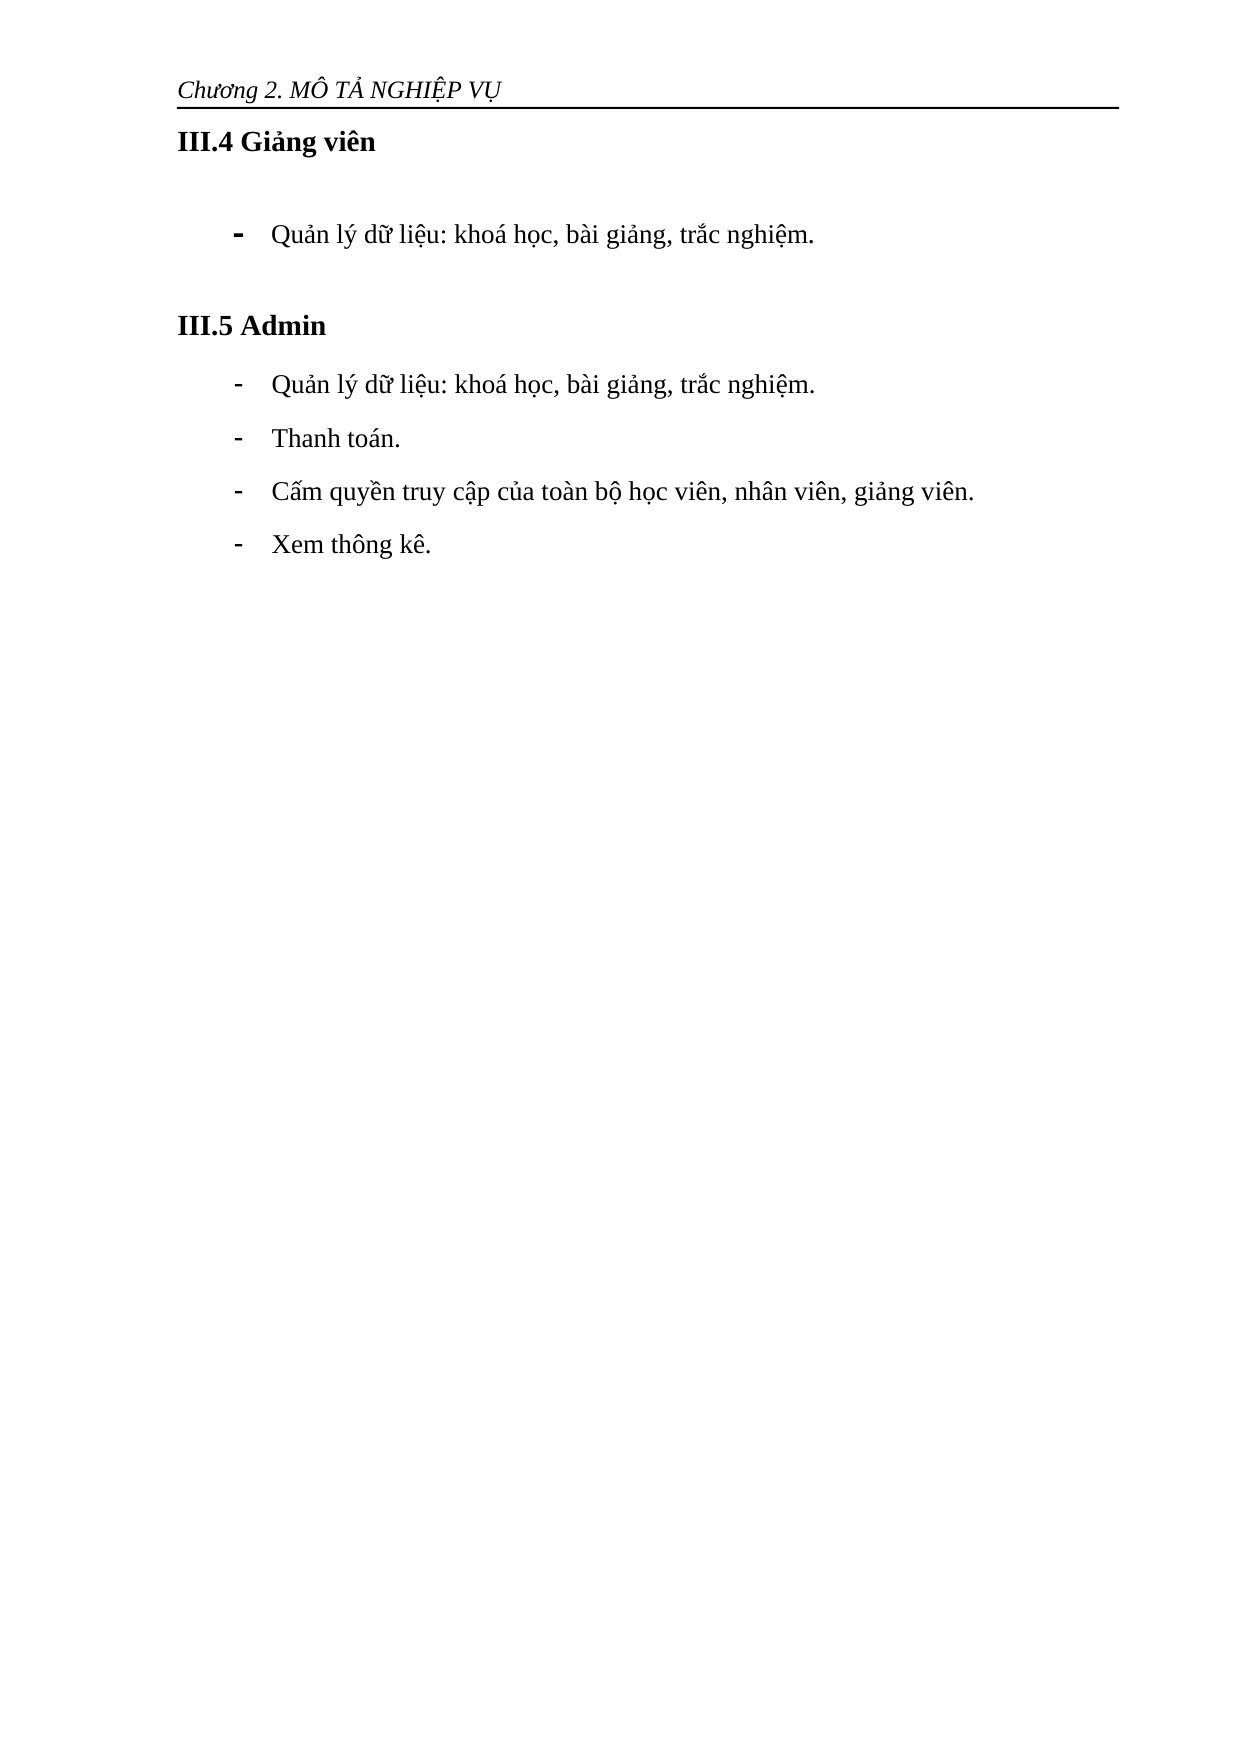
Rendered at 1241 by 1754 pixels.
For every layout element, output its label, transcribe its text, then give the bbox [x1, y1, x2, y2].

subtitle III.4 Giảng viên [177, 118, 1122, 160]
list Thanh toán. [234, 422, 1122, 453]
subtitle III.5 Admin [177, 302, 1122, 343]
subtitle Quản lý dữ liệu: khoá học, bài giảng, trắc nghiệm. [233, 210, 1122, 252]
list Cấm quyền truy cập của toàn bộ học viên, nhân viên, giảng viên. [234, 475, 1122, 506]
list Xem thông kê. [234, 528, 1122, 559]
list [234, 368, 1122, 400]
